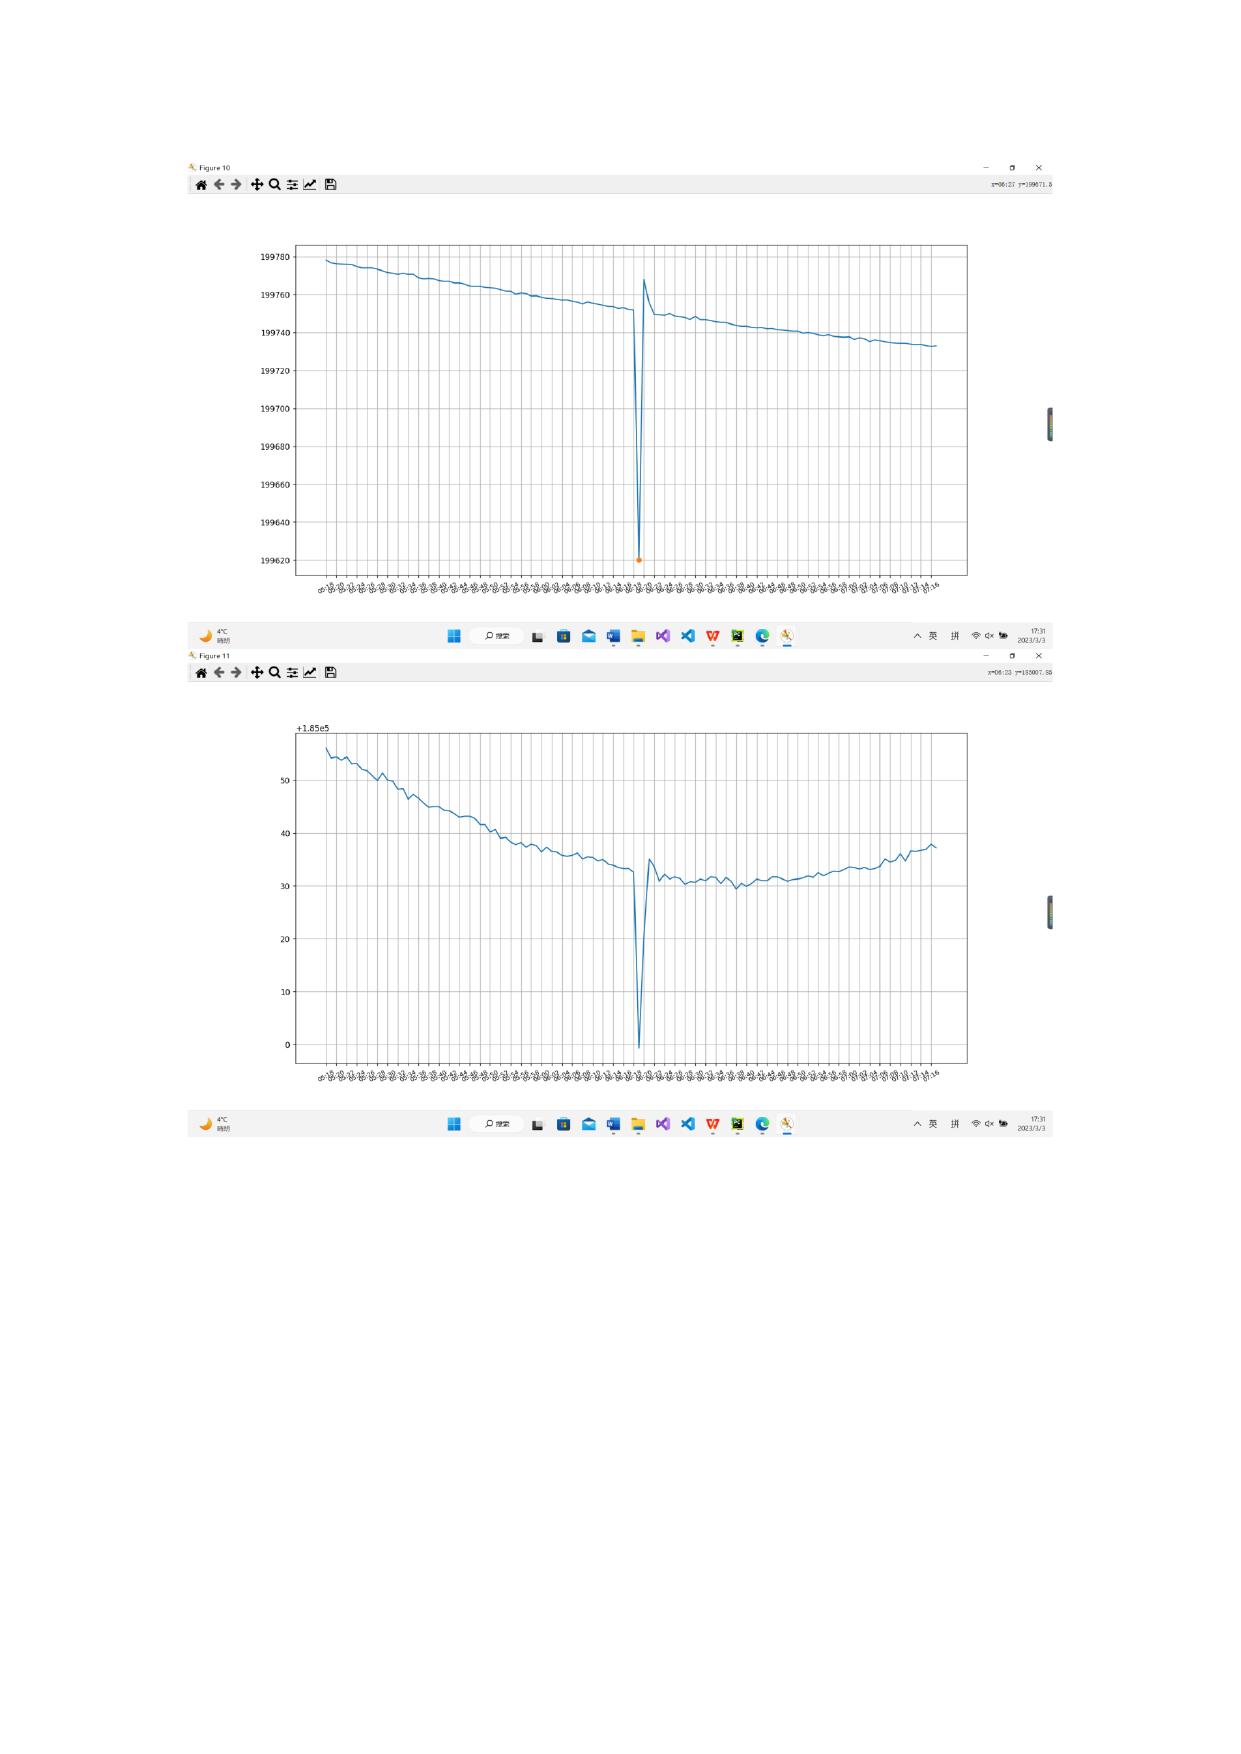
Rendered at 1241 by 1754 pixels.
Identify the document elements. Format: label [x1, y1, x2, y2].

picture [187, 162, 1053, 1137]
